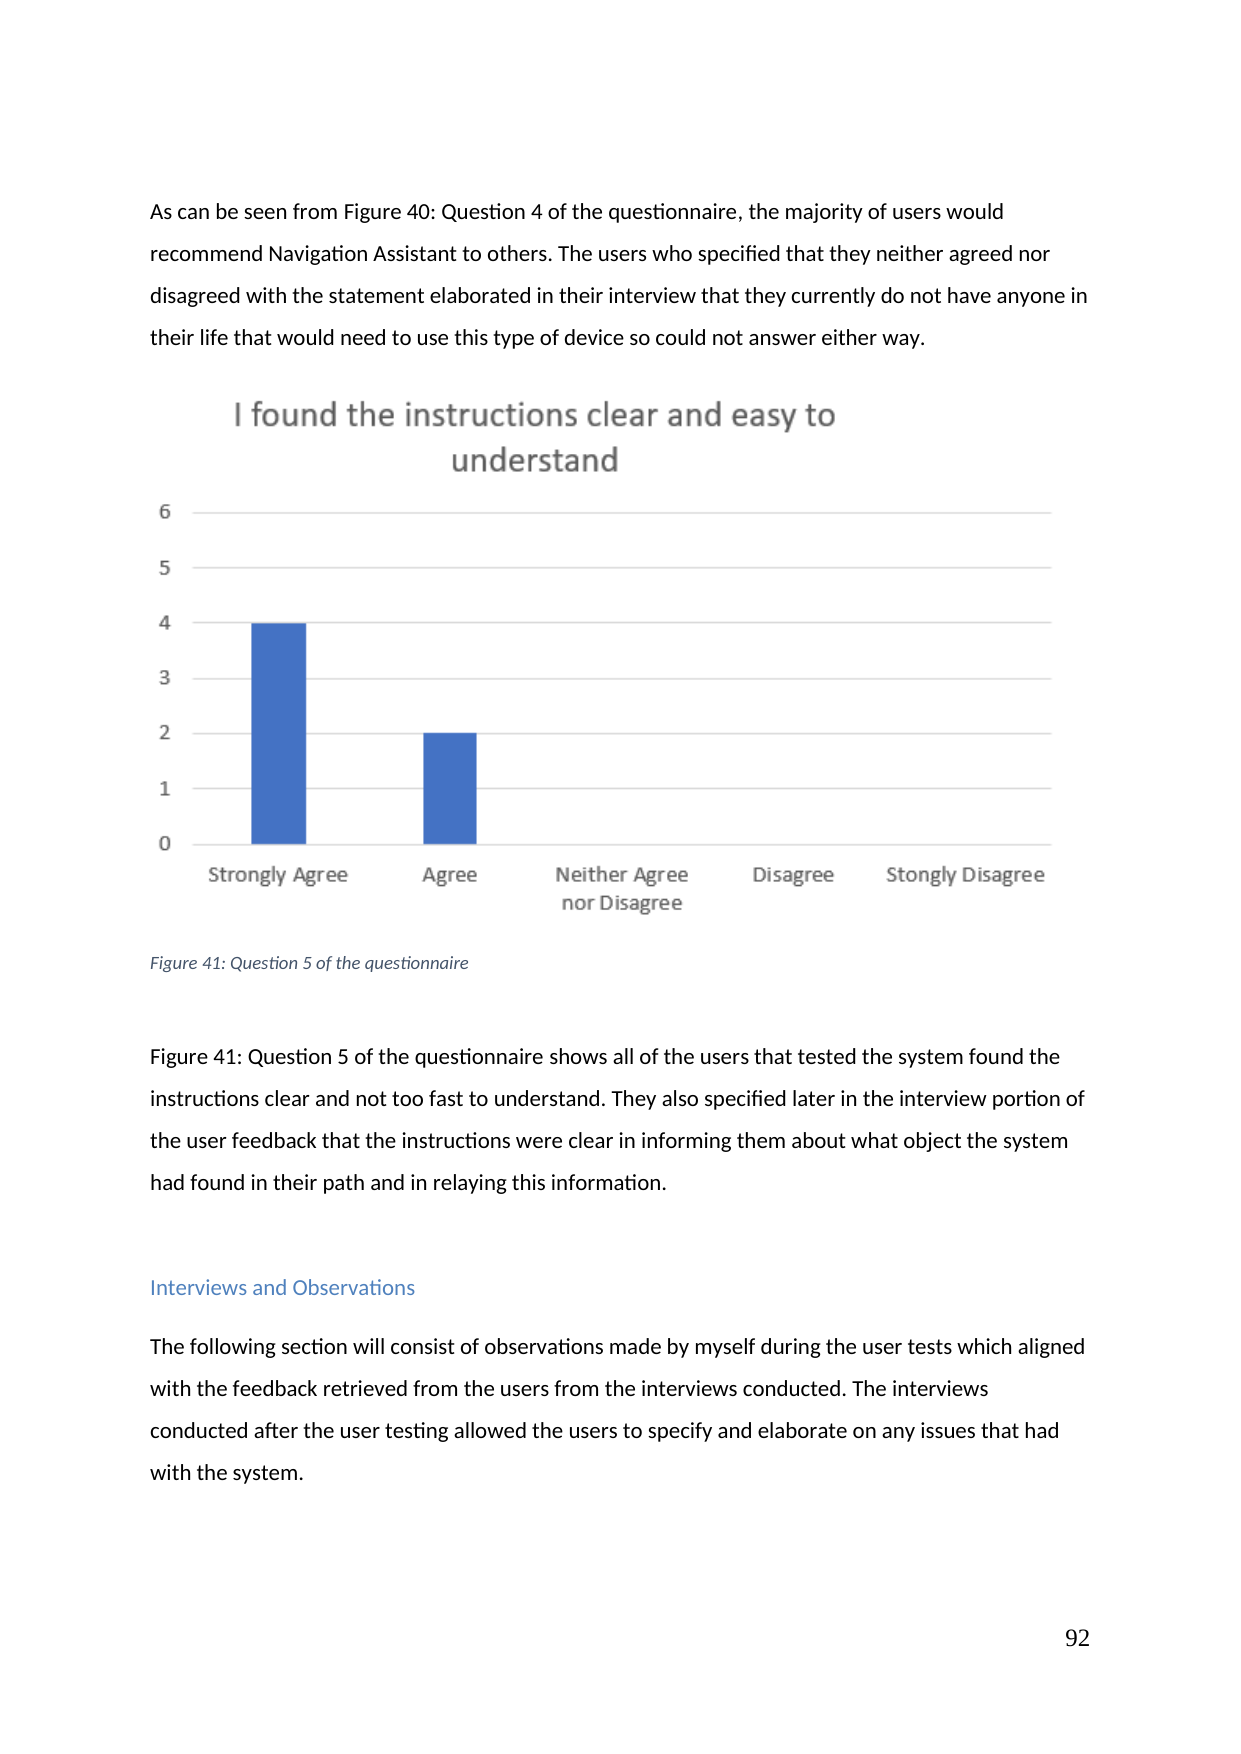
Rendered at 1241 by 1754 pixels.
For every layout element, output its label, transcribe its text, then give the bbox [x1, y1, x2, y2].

text Interviews and Observations [150, 1273, 1090, 1301]
text As can be seen from Figure 40, the majority of users would recommend Navigation Assistant to others. The users who specified that they neither agreed nor disagreed with the statement elaborated in their interview that they currently do not have anyone in their life that would need to use this type of device so could not answer either way. [150, 197, 1090, 351]
text The following section will consist of observations made by myself during the user tests which aligned with the feedback retrieved from the users from the interviews conducted. The interviews conducted after the user testing allowed the users to specify and elaborate on any issues that had with the system. [150, 1332, 1090, 1486]
text Figure 41 shows all of the users that tested the system found the instructions clear and not too fast to understand. They also specified later in the interview portion of the user feedback that the instructions were clear in informing them about what object the system had found in their path and in relaying this information. [150, 1042, 1090, 1196]
text Figure 41: Question 5 of the questionnaire [150, 951, 1090, 974]
picture [150, 381, 1068, 921]
